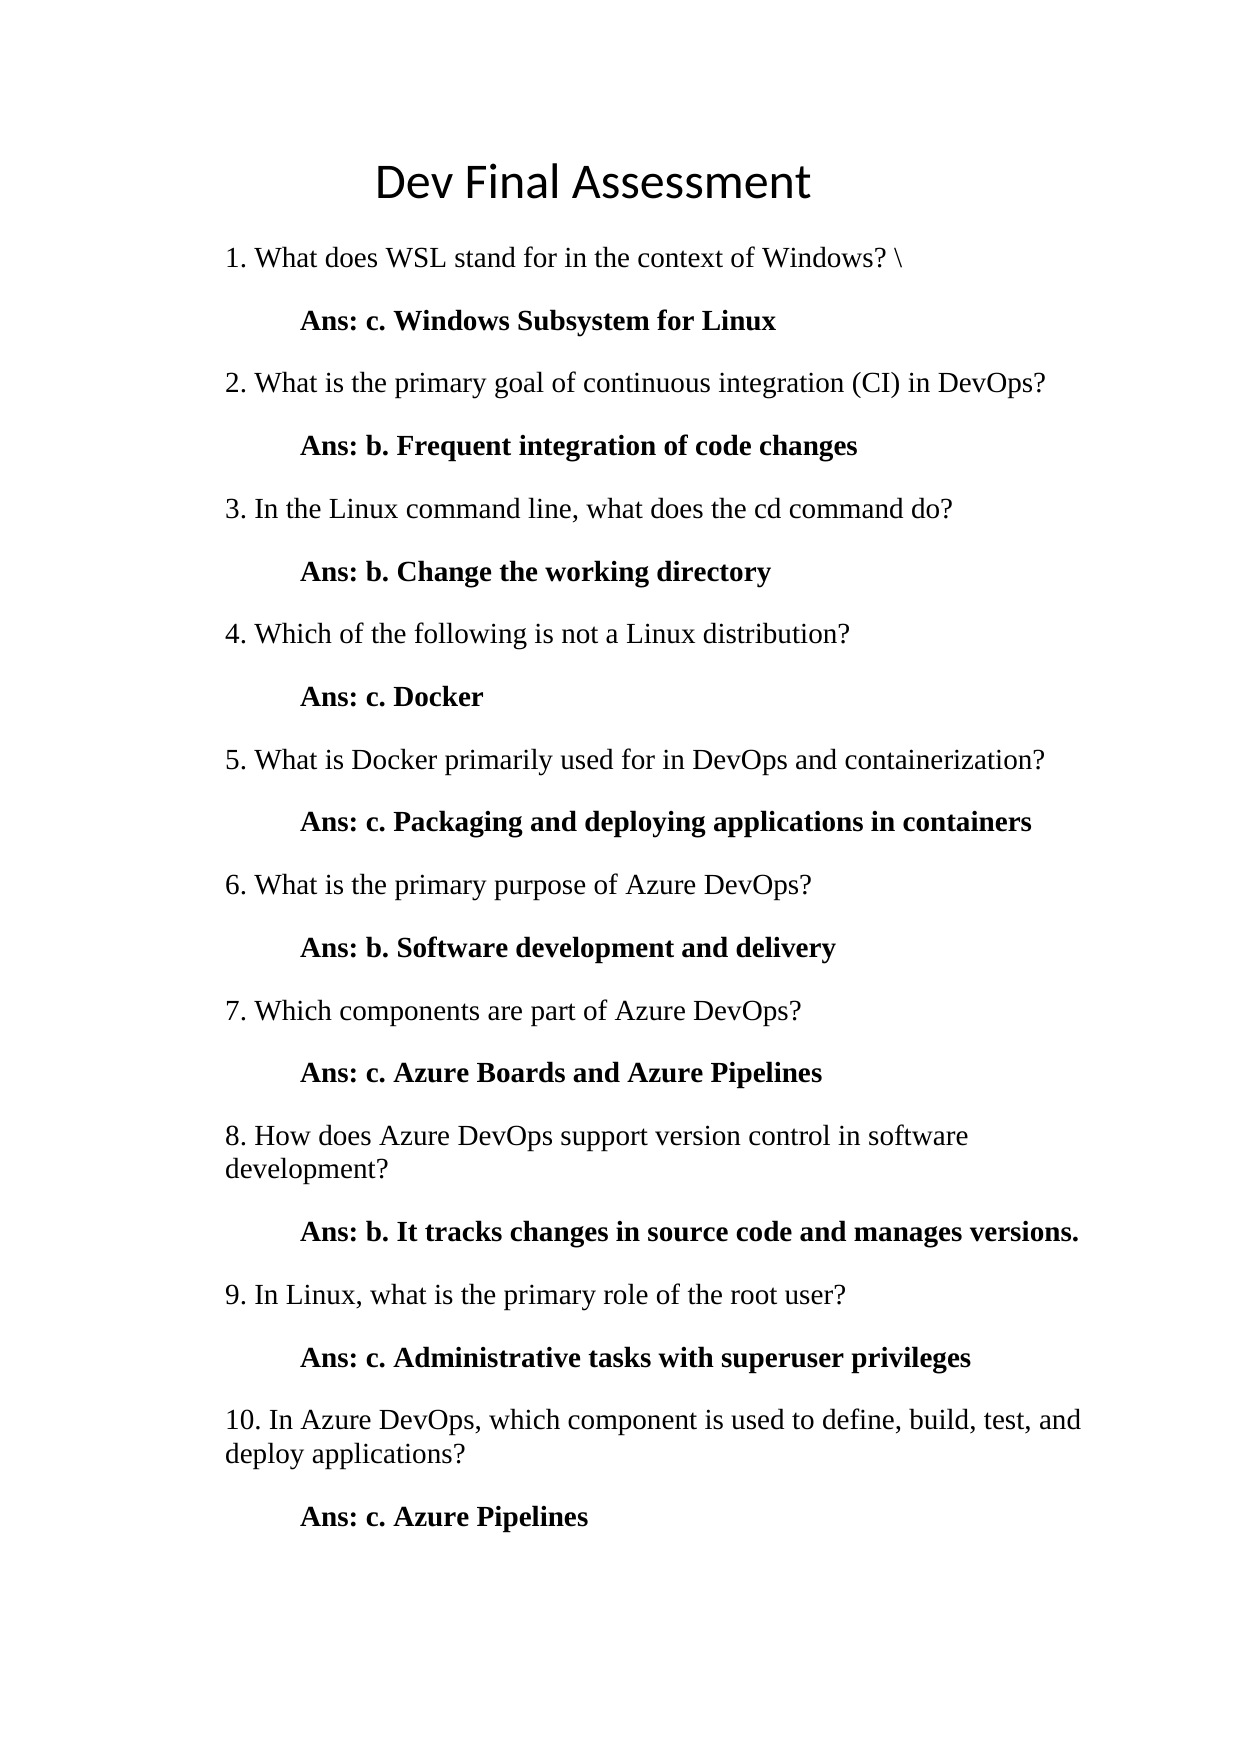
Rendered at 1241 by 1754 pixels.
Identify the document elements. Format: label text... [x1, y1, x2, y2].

list Which components are part of Azure DevOps? [225, 993, 1090, 1026]
list Which of the following is not a Linux distribution? [225, 616, 1090, 650]
list What does WSL stand for in the context of Windows? \ [225, 240, 1090, 274]
list What is the primary goal of continuous integration (CI) in DevOps? [225, 366, 1090, 399]
list In Linux, what is the primary role of the root user? [225, 1277, 1090, 1311]
text Ans: c. Docker [225, 679, 1090, 713]
text Ans: c. Windows Subsystem for Linux [225, 303, 1090, 336]
text Ans: b. Change the working directory [225, 554, 1090, 587]
list In the Linux command line, what does the cd command do? [225, 491, 1090, 524]
list In Azure DevOps, which component is used to define, build, test, and deploy applications? [225, 1402, 1090, 1469]
text Ans: c. Administrative tasks with superuser privileges [225, 1340, 1090, 1373]
list What is Docker primarily used for in DevOps and containerization? [225, 742, 1090, 775]
text Ans: c. Packaging and deploying applications in containers [225, 804, 1090, 838]
list How does Azure DevOps support version control in software development? [225, 1118, 1090, 1185]
text Ans: b. Frequent integration of code changes [225, 428, 1090, 462]
text Ans: c. Azure Pipelines [225, 1499, 1090, 1532]
list What is the primary purpose of Azure DevOps? [225, 867, 1090, 901]
text Ans: b. Software development and delivery [225, 930, 1090, 963]
text Dev Final Assessment [375, 150, 1090, 211]
text Ans: c. Azure Boards and Azure Pipelines [225, 1055, 1090, 1089]
text Ans: b. It tracks changes in source code and manages versions. [225, 1214, 1090, 1248]
